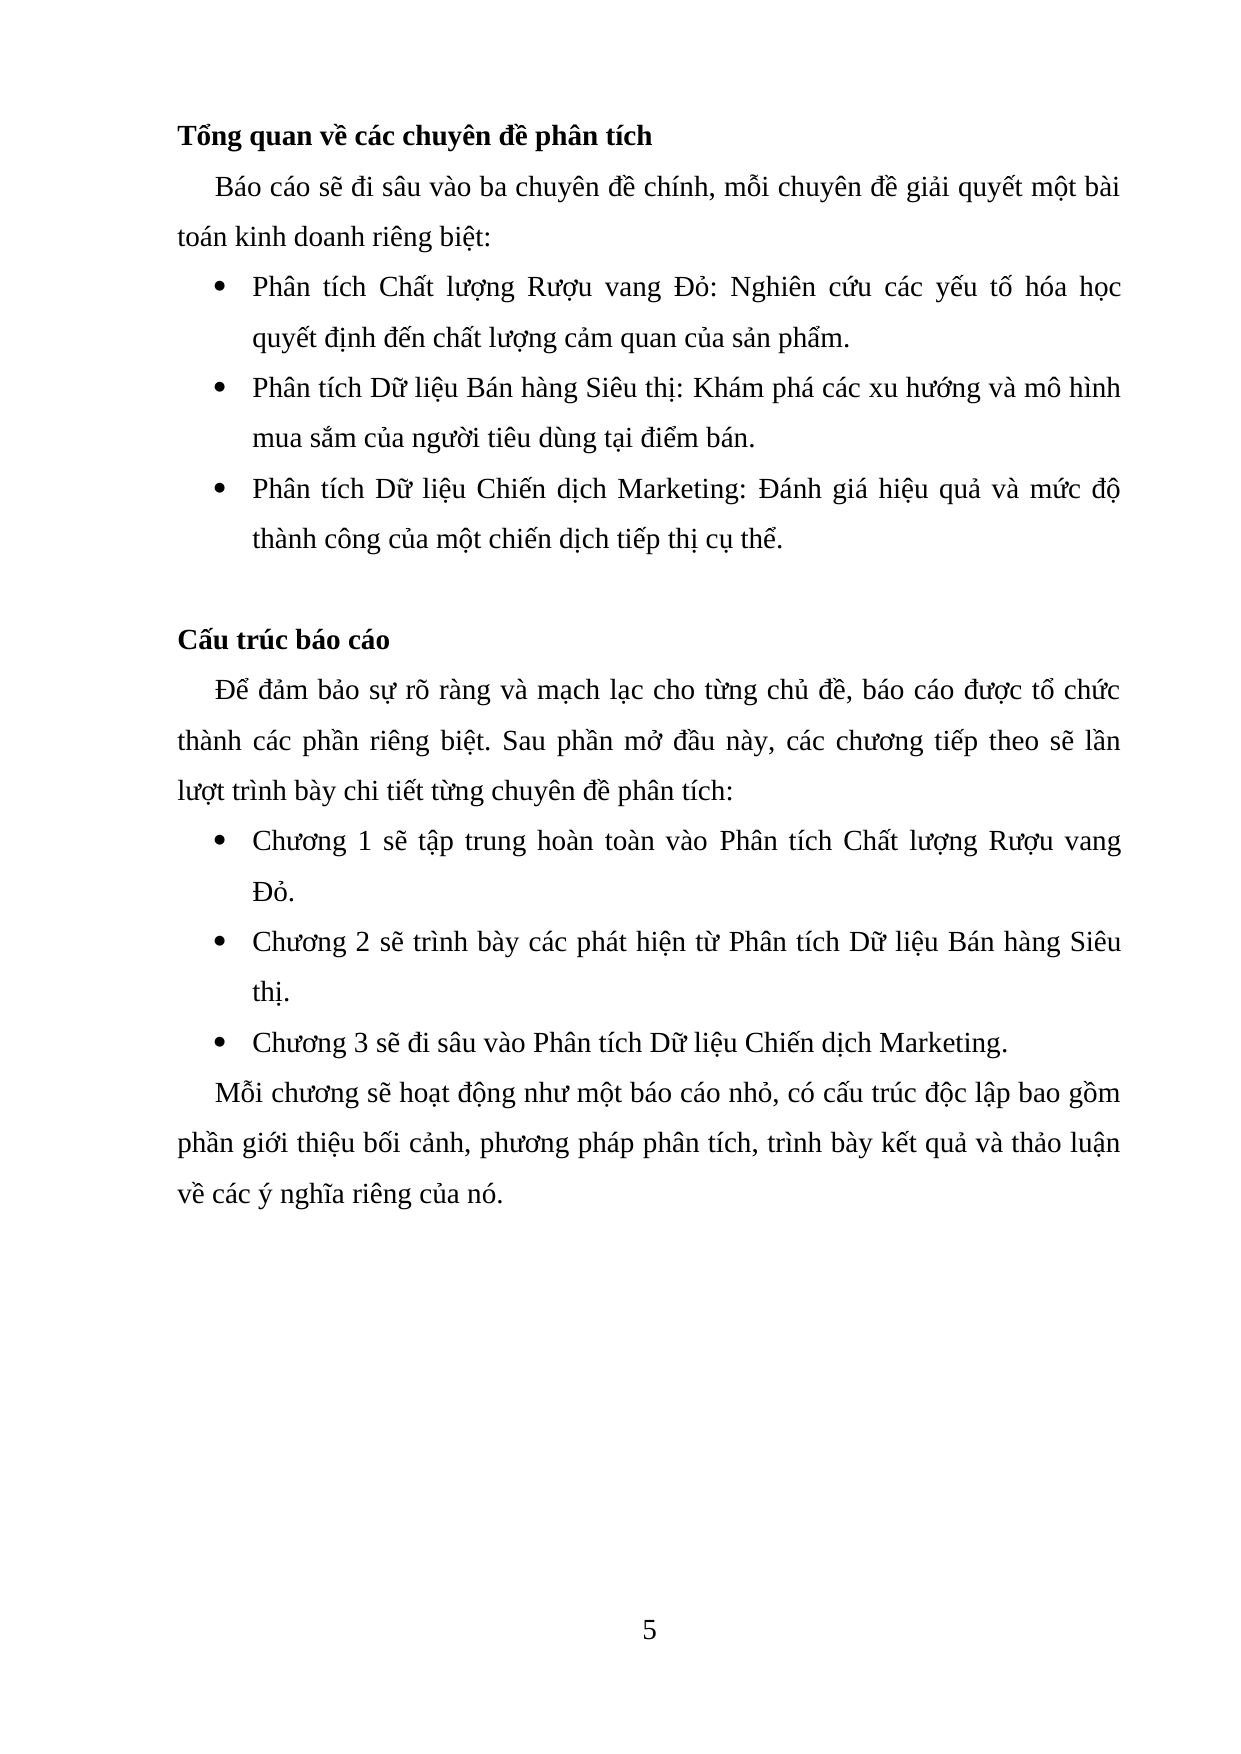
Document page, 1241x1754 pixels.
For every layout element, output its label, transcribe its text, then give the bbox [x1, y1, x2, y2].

list Phân tích Dữ liệu Bán hàng Siêu thị: Khám phá các xu hướng và mô hình mua sắm của người tiêu dùng tại điểm bán. [214, 370, 1122, 454]
list Chương 1 sẽ tập trung hoàn toàn vào Phân tích Chất lượng Rượu vang Đỏ. [214, 823, 1122, 907]
subtitle Cấu trúc báo cáo [177, 622, 1122, 656]
list Chương 3 sẽ đi sâu vào Phân tích Dữ liệu Chiến dịch Marketing. [214, 1025, 1122, 1058]
subtitle Tổng quan về các chuyên đề phân tích [177, 118, 1122, 152]
list Chương 2 sẽ trình bày các phát hiện từ Phân tích Dữ liệu Bán hàng Siêu thị. [214, 924, 1122, 1008]
text Báo cáo sẽ đi sâu vào ba chuyên đề chính, mỗi chuyên đề giải quyết một bài toán kinh doanh riêng biệt: [177, 169, 1122, 253]
text Mỗi chương sẽ hoạt động như một báo cáo nhỏ, có cấu trúc độc lập bao gồm phần giới thiệu bối cảnh, phương pháp phân tích, trình bày kết quả và thảo luận về các ý nghĩa riêng của nó. [177, 1075, 1122, 1209]
list Phân tích Dữ liệu Chiến dịch Marketing: Đánh giá hiệu quả và mức độ thành công của một chiến dịch tiếp thị cụ thể. [214, 471, 1122, 555]
list Phân tích Chất lượng Rượu vang Đỏ: Nghiên cứu các yếu tố hóa học quyết định đến chất lượng cảm quan của sản phẩm. [214, 269, 1122, 353]
text Để đảm bảo sự rõ ràng và mạch lạc cho từng chủ đề, báo cáo được tổ chức thành các phần riêng biệt. Sau phần mở đầu này, các chương tiếp theo sẽ lần lượt trình bày chi tiết từng chuyên đề phân tích: [177, 672, 1122, 806]
